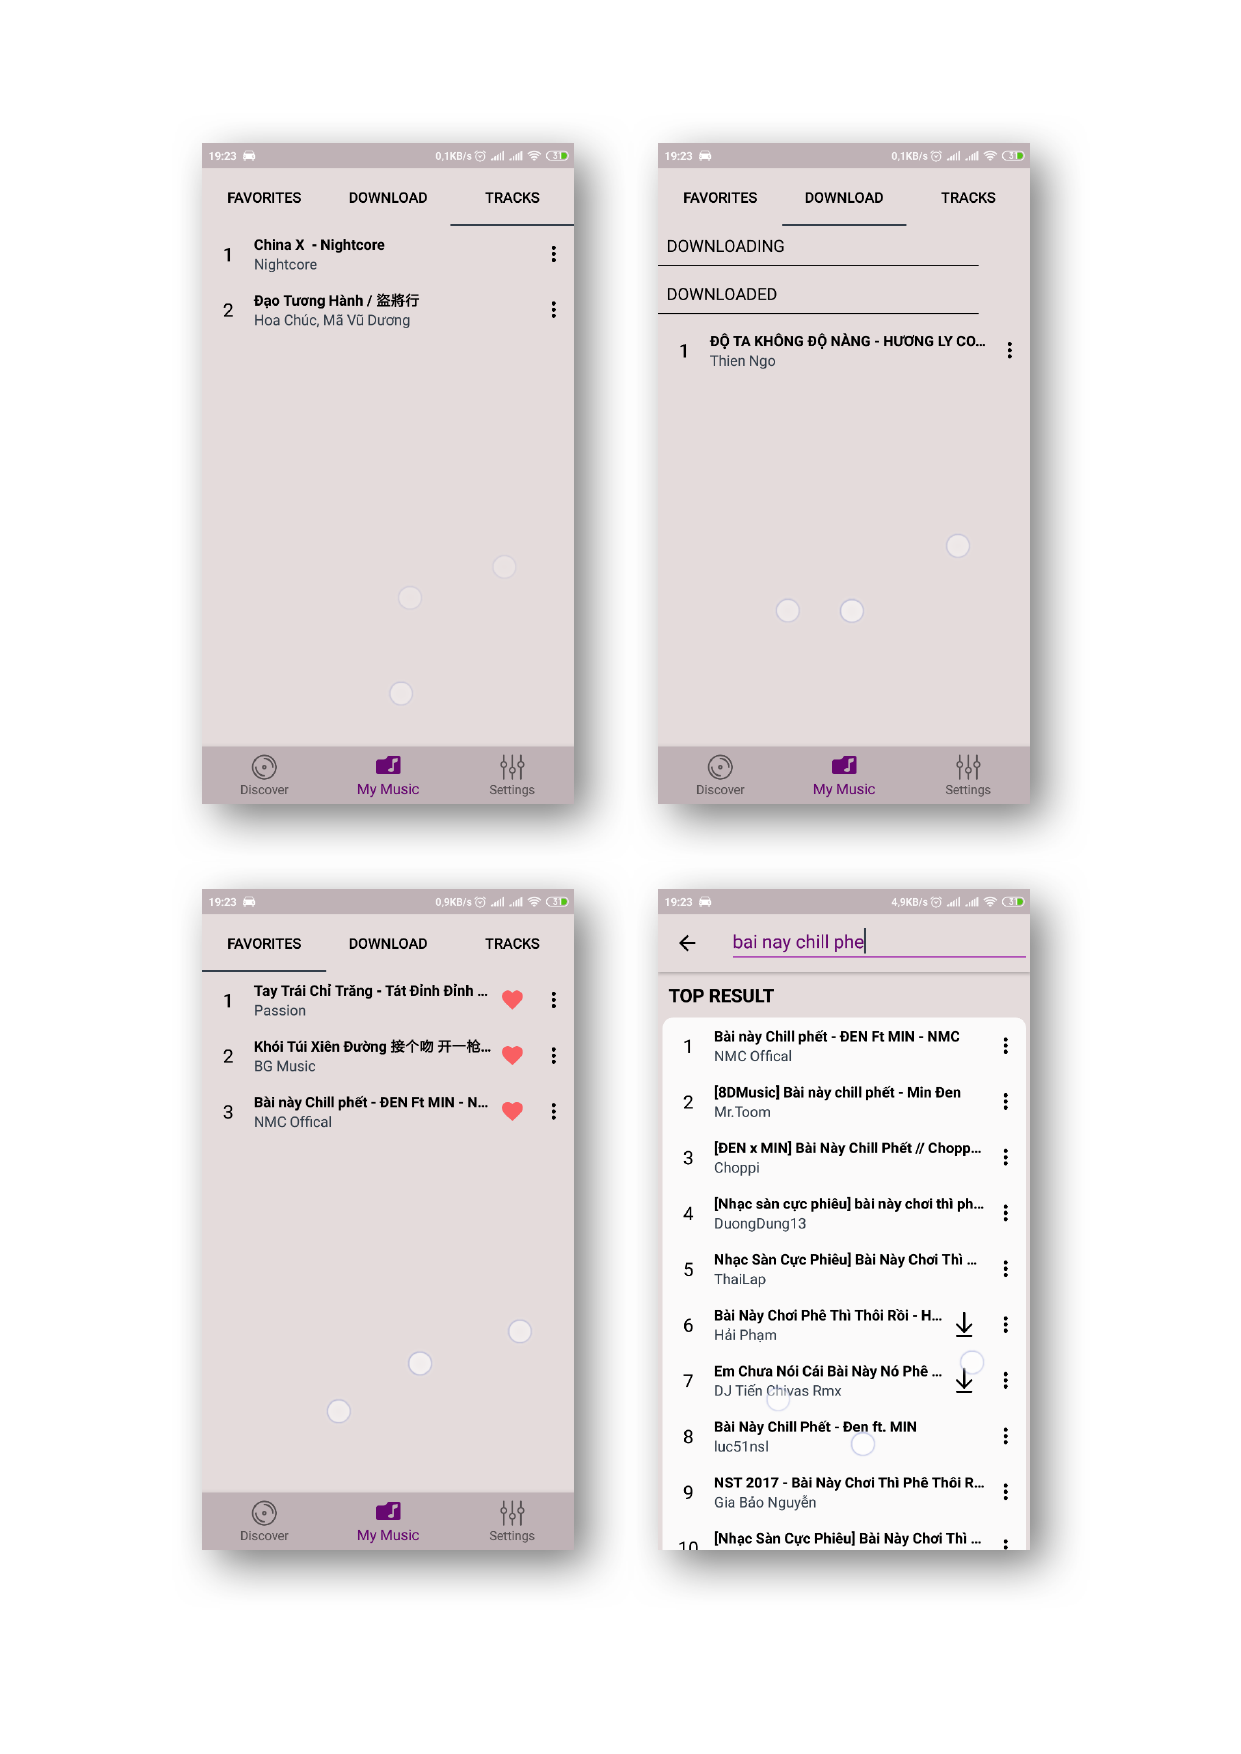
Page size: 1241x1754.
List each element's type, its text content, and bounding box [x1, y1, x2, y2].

picture [202, 143, 574, 804]
picture [658, 143, 1030, 804]
picture [202, 889, 574, 1550]
picture [658, 889, 1030, 1550]
